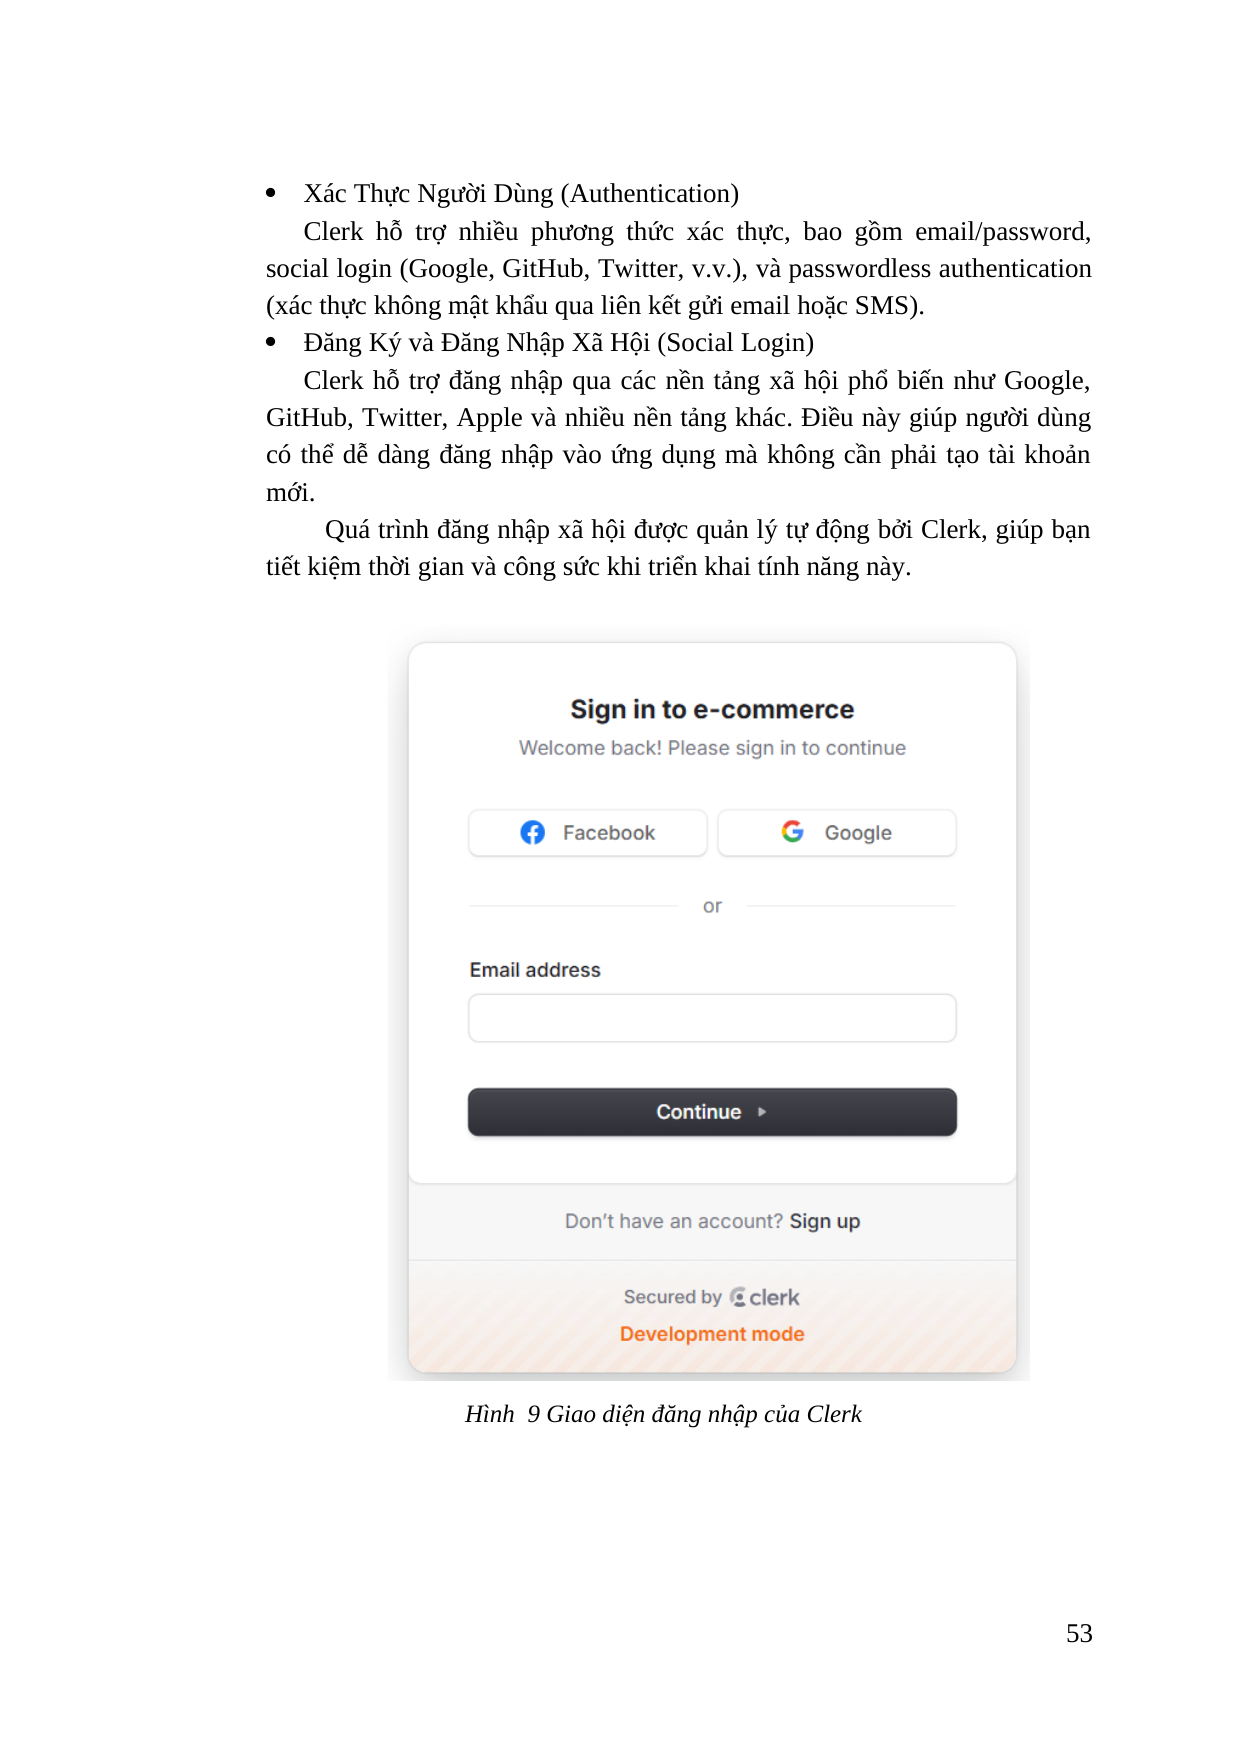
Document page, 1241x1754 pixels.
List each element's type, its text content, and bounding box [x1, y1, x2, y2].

text Clerk hỗ trợ đăng nhập qua các nền tảng xã hội phổ biến như Google, GitHub, Twitter, Apple và nhiều nền tảng khác. Điều này giúp người dùng có thể dễ dàng đăng nhập vào ứng dụng mà không cần phải tạo tài khoản mới. [266, 364, 1093, 507]
picture [387, 625, 1030, 1381]
text Quá trình đăng nhập xã hội được quản lý tự động bởi Clerk, giúp bạn tiết kiệm thời gian và công sức khi triển khai tính năng này. [266, 513, 1093, 582]
list Đăng Ký và Đăng Nhập Xã Hội (Social Login) [266, 327, 1093, 358]
list Xác Thực Người Dùng (Authentication) [266, 177, 1093, 208]
text Clerk hỗ trợ nhiều phương thức xác thực, bao gồm email/password, social login (Google, GitHub, Twitter, v.v.), và passwordless authentication (xác thực không mật khẩu qua liên kết gửi email hoặc SMS). [266, 215, 1093, 320]
